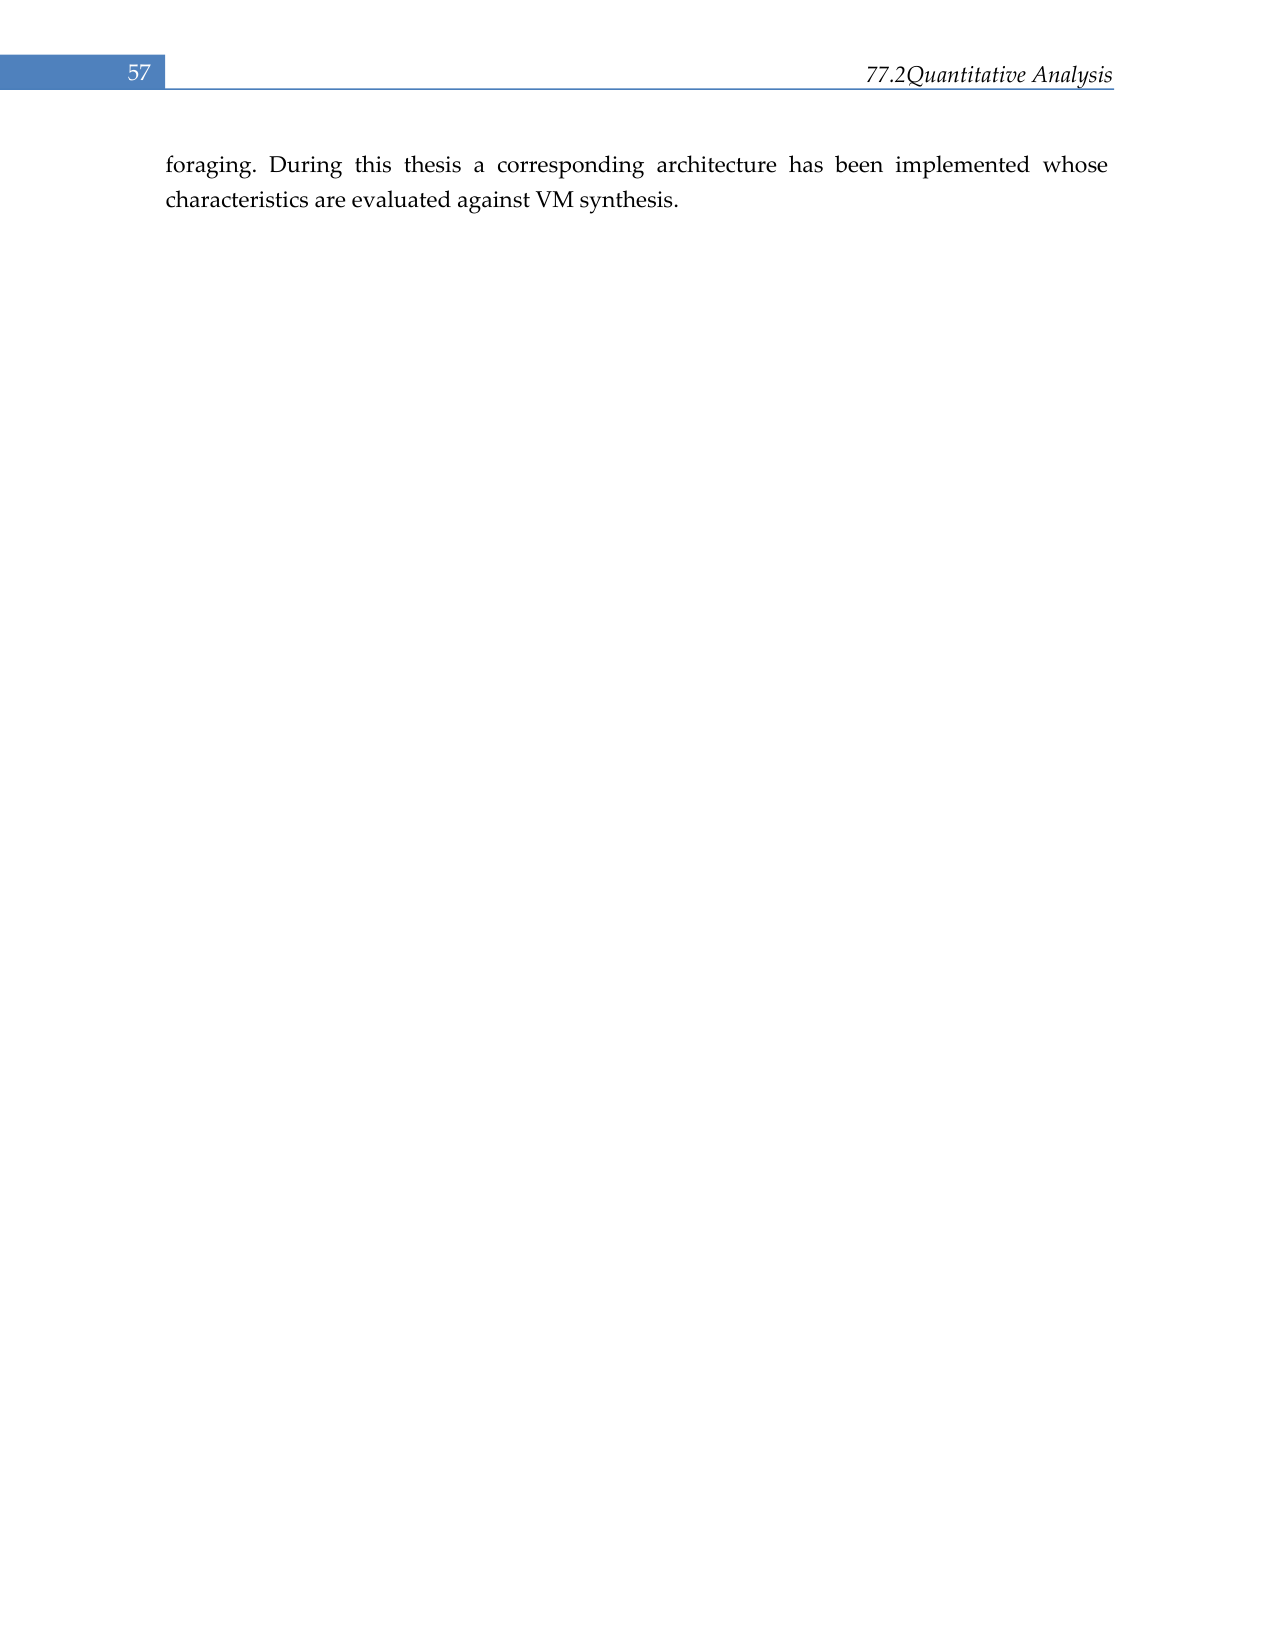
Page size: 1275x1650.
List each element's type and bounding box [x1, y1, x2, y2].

text [165, 148, 1109, 214]
